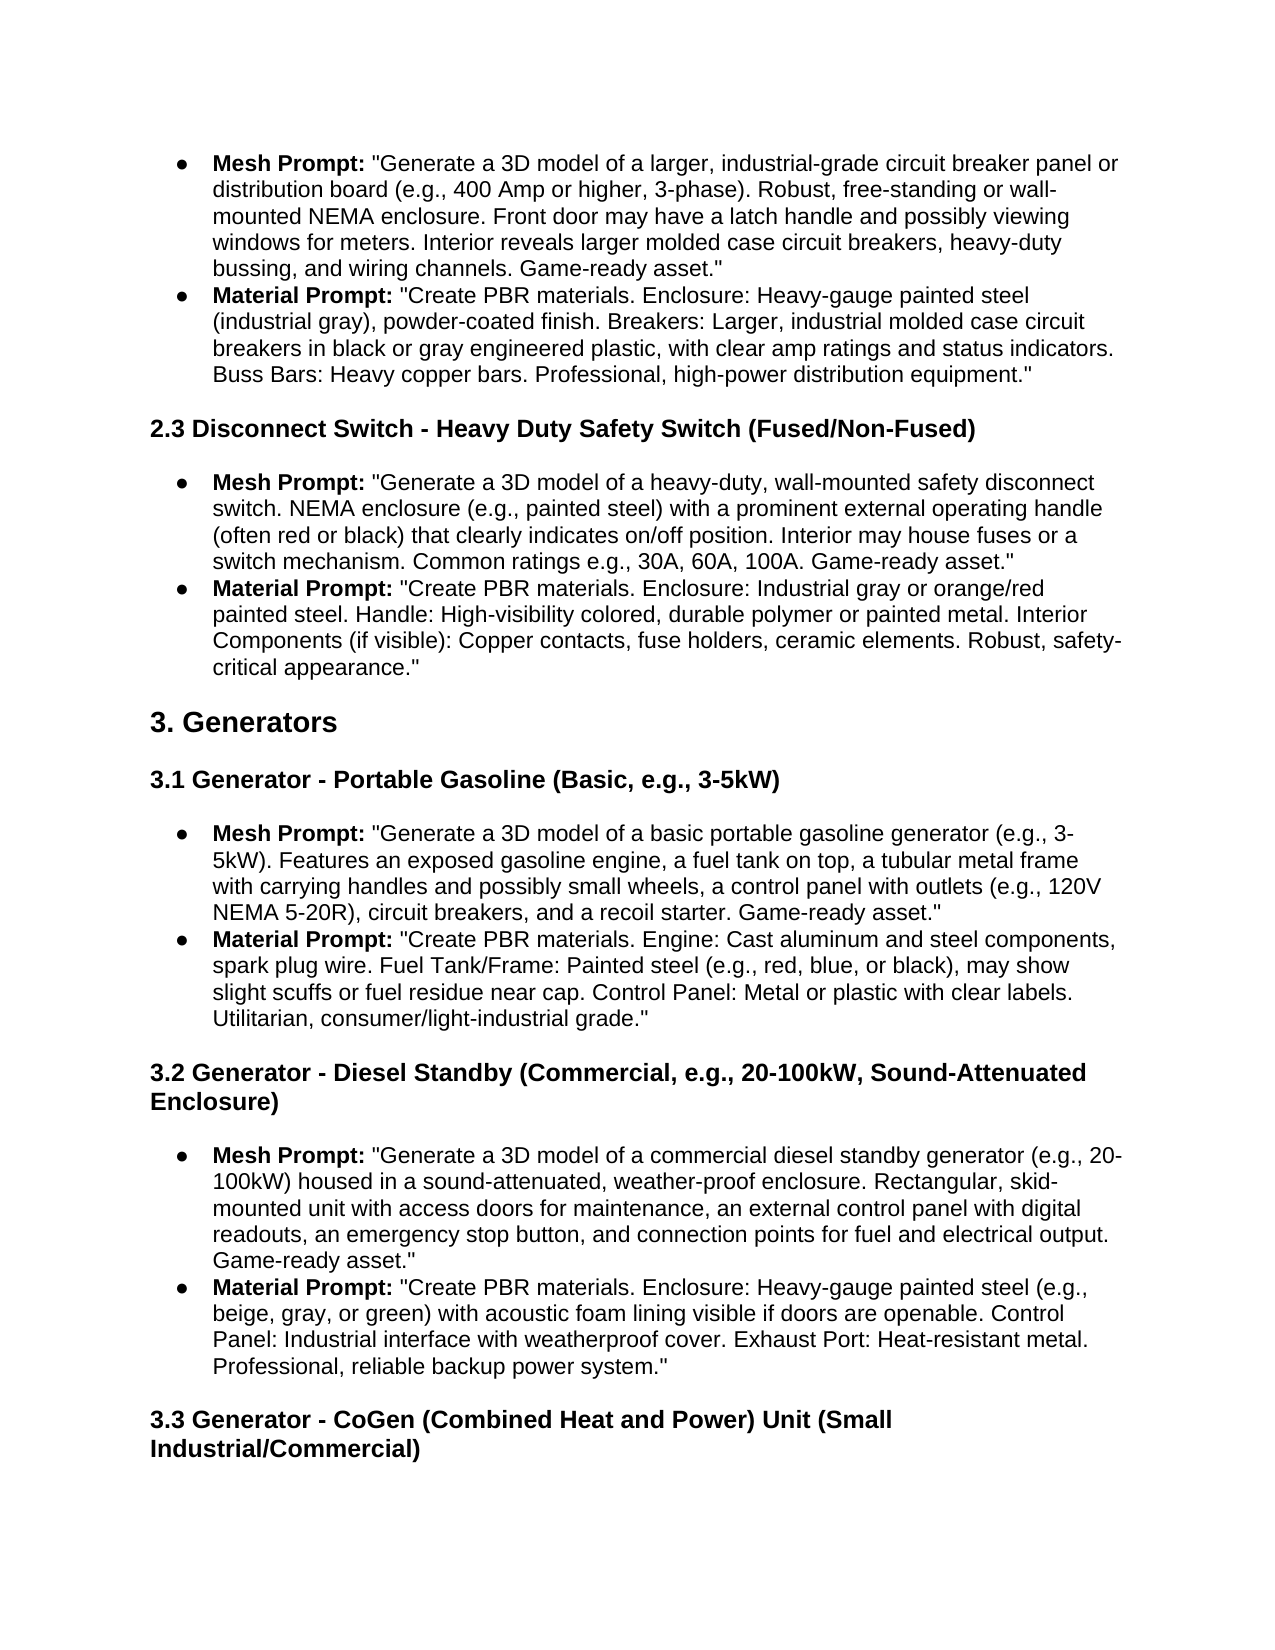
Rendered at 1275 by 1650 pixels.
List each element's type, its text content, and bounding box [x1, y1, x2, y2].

list Material Prompt: "Create PBR materials. Engine: Cast aluminum and steel components, spark plug wire. Fuel Tank/Frame: Painted steel (e.g., red, blue, or black), may show slight scuffs or fuel residue near cap. Control Panel: Metal or plastic with clear labels. Utilitarian, consumer/light-industrial grade." [175, 926, 1125, 1031]
subtitle 3.3 Generator - CoGen (Combined Heat and Power) Unit (Small Industrial/Commercial) [150, 1406, 1125, 1463]
subtitle 2.3 Disconnect Switch - Heavy Duty Safety Switch (Fused/Non-Fused) [150, 414, 1125, 442]
subtitle 3.2 Generator - Diesel Standby (Commercial, e.g., 20-100kW, Sound-Attenuated Enclosure) [150, 1058, 1125, 1115]
subtitle 3. Generators [150, 705, 1125, 738]
list Material Prompt: "Create PBR materials. Enclosure: Heavy-gauge painted steel (industrial gray), powder-coated finish. Breakers: Larger, industrial molded case circuit breakers in black or gray engineered plastic, with clear amp ratings and status indicators. Buss Bars: Heavy copper bars. Professional, high-power distribution equipment." [175, 282, 1125, 387]
list Mesh Prompt: "Generate a 3D model of a larger, industrial-grade circuit breaker panel or distribution board (e.g., 400 Amp or higher, 3-phase). Robust, free-standing or wall-mounted NEMA enclosure. Front door may have a latch handle and possibly viewing windows for meters. Interior reveals larger molded case circuit breakers, heavy-duty bussing, and wiring channels. Game-ready asset." [175, 150, 1125, 282]
list Material Prompt: "Create PBR materials. Enclosure: Industrial gray or orange/red painted steel. Handle: High-visibility colored, durable polymer or painted metal. Interior Components (if visible): Copper contacts, fuse holders, ceramic elements. Robust, safety-critical appearance." [175, 574, 1125, 680]
list Mesh Prompt: "Generate a 3D model of a heavy-duty, wall-mounted safety disconnect switch. NEMA enclosure (e.g., painted steel) with a prominent external operating handle (often red or black) that clearly indicates on/off position. Interior may house fuses or a switch mechanism. Common ratings e.g., 30A, 60A, 100A. Game-ready asset." [175, 469, 1125, 574]
subtitle 3.1 Generator - Portable Gasoline (Basic, e.g., 3-5kW) [150, 765, 1125, 794]
list Material Prompt: "Create PBR materials. Enclosure: Heavy-gauge painted steel (e.g., beige, gray, or green) with acoustic foam lining visible if doors are openable. Control Panel: Industrial interface with weatherproof cover. Exhaust Port: Heat-resistant metal. Professional, reliable backup power system." [175, 1273, 1125, 1379]
list Mesh Prompt: "Generate a 3D model of a commercial diesel standby generator (e.g., 20-100kW) housed in a sound-attenuated, weather-proof enclosure. Rectangular, skid-mounted unit with access doors for maintenance, an external control panel with digital readouts, an emergency stop button, and connection points for fuel and electrical output. Game-ready asset." [175, 1142, 1125, 1273]
list Mesh Prompt: "Generate a 3D model of a basic portable gasoline generator (e.g., 3-5kW). Features an exposed gasoline engine, a fuel tank on top, a tubular metal frame with carrying handles and possibly small wheels, a control panel with outlets (e.g., 120V NEMA 5-20R), circuit breakers, and a recoil starter. Game-ready asset." [175, 820, 1125, 926]
